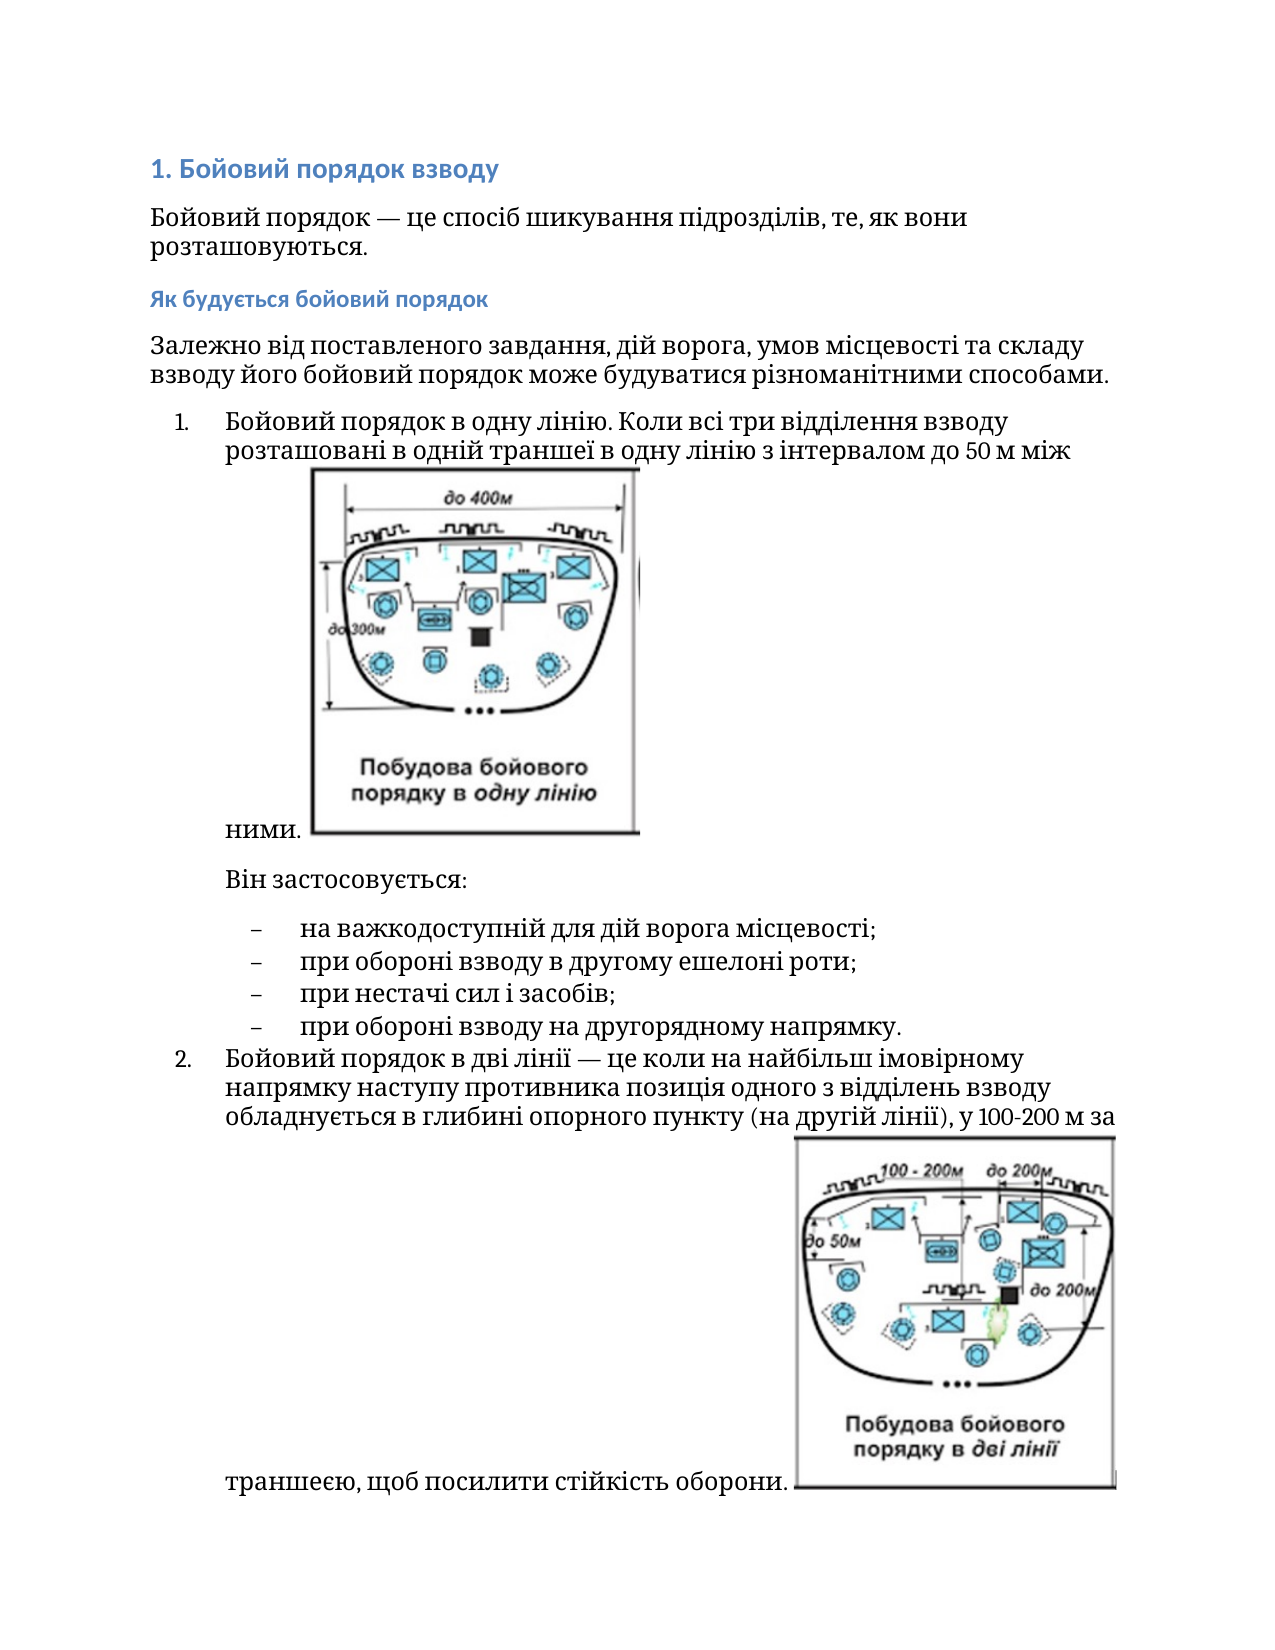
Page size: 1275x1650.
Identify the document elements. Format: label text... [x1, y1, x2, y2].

subtitle 1. Бойовий порядок взводу [150, 150, 1125, 186]
text Бойовий порядок — це спосіб шикування підрозділів, те, як вони розташовуються. [150, 204, 1125, 262]
subtitle Як будується бойовий порядок [150, 283, 1125, 313]
list при обороні взводу в другому ешелоні роти; [250, 948, 1125, 977]
list при обороні взводу на другорядному напрямку. [250, 1013, 1125, 1042]
picture [793, 1131, 1117, 1490]
list при нестачі сил і засобів; [250, 980, 1125, 1009]
list Він застосовується: [175, 866, 1125, 894]
text Залежно від поставленого завдання, дій ворога, умов місцевості та складу взводу його бойовий порядок може будуватися різноманітними способами. [150, 332, 1125, 389]
list на важкодоступній для дій ворога місцевості; [250, 915, 1125, 944]
picture [307, 465, 641, 839]
